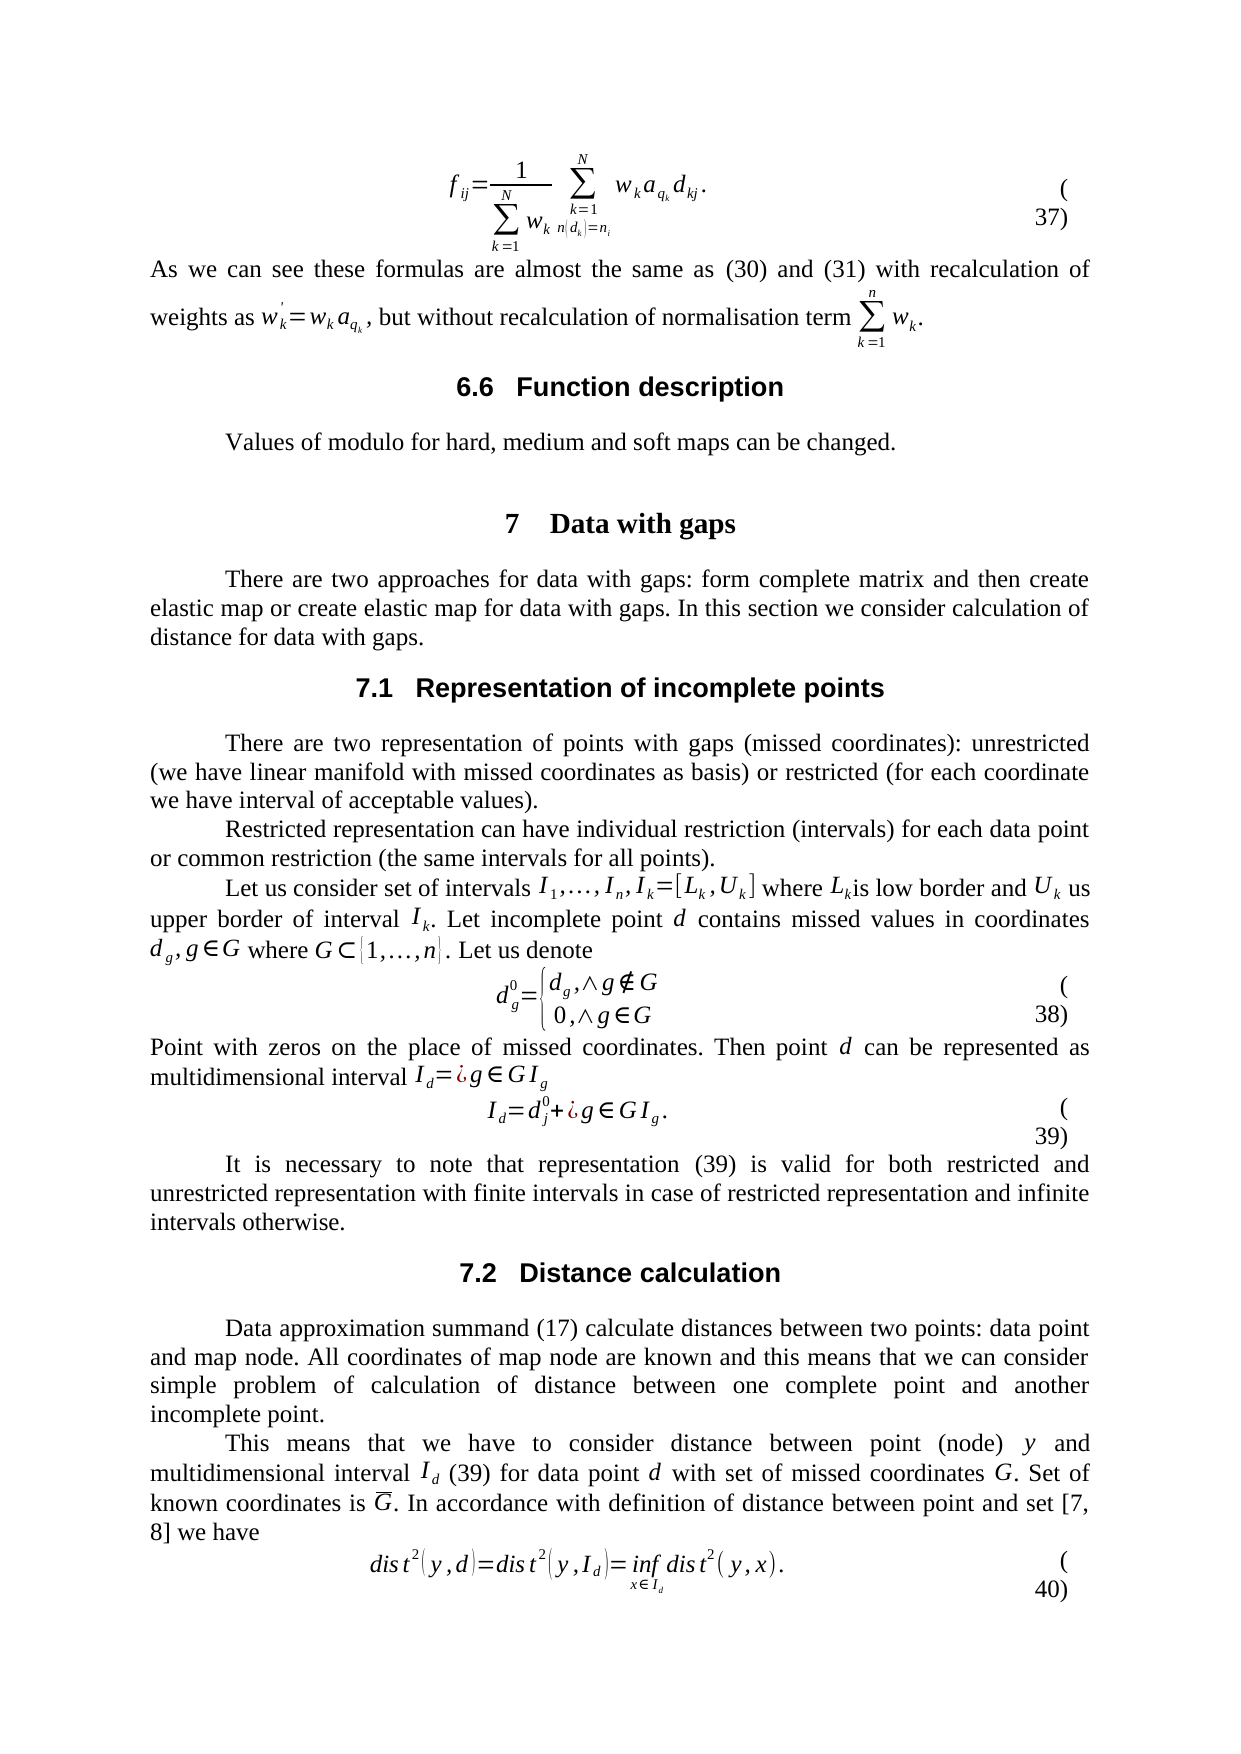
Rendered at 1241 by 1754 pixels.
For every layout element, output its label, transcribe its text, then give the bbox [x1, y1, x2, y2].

text There are two representation of points with gaps (missed coordinates): unrestricted (we have linear manifold with missed coordinates as basis) or restricted (for each coordinate we have interval of acceptable values). [150, 728, 1090, 814]
table_header [139, 1092, 1016, 1149]
text Values of modulo for hard, medium and soft maps can be changed. [150, 427, 1090, 456]
text Data approximation summand (17) calculate distances between two points: data point and map node. All coordinates of map node are known and this means that we can consider simple problem of calculation of distance between one complete point and another incomplete point. [150, 1313, 1090, 1428]
subtitle Function description [150, 371, 1090, 402]
text There are two approaches for data with gaps: form complete matrix and then create elastic map or create elastic map for data with gaps. In this section we consider calculation of distance for data with gaps. [150, 564, 1090, 651]
table_header (38) [1016, 966, 1079, 1032]
table_header (40) [1016, 1546, 1079, 1603]
subtitle Representation of incomplete points [150, 672, 1090, 703]
subtitle Distance calculation [150, 1257, 1090, 1288]
table_header [139, 1546, 1016, 1603]
text As we can see these formulas are almost the same as (30) and (31) with recalculation of weights as but without recalculation of normalisation term . [150, 254, 1090, 350]
text Point with zeros on the place of missed coordinates. Then point can be represented as multidimensional interval [150, 1032, 1090, 1092]
table_cell [139, 150, 1016, 254]
text This means that we have to consider distance between point (node) and multidimensional interval (39) for data point with set of missed coordinates . Set of known coordinates is . In accordance with definition of distance between point and set [7, 8] we have [150, 1428, 1090, 1546]
text Restricted representation can have individual restriction (intervals) for each data point or common restriction (the same intervals for all points). [150, 814, 1090, 872]
table_cell (37) [1016, 150, 1079, 254]
table_header [139, 966, 1016, 1032]
text Let us consider set of intervals where is low border and us upper border of interval . Let incomplete point contains missed values in coordinates where Let us denote [150, 872, 1090, 966]
text It is necessary to note that representation (39) is valid for both restricted and unrestricted representation with finite intervals in case of restricted representation and infinite intervals otherwise. [150, 1149, 1090, 1236]
subtitle Data with gaps [150, 506, 1090, 539]
table_header (39) [1016, 1092, 1079, 1149]
